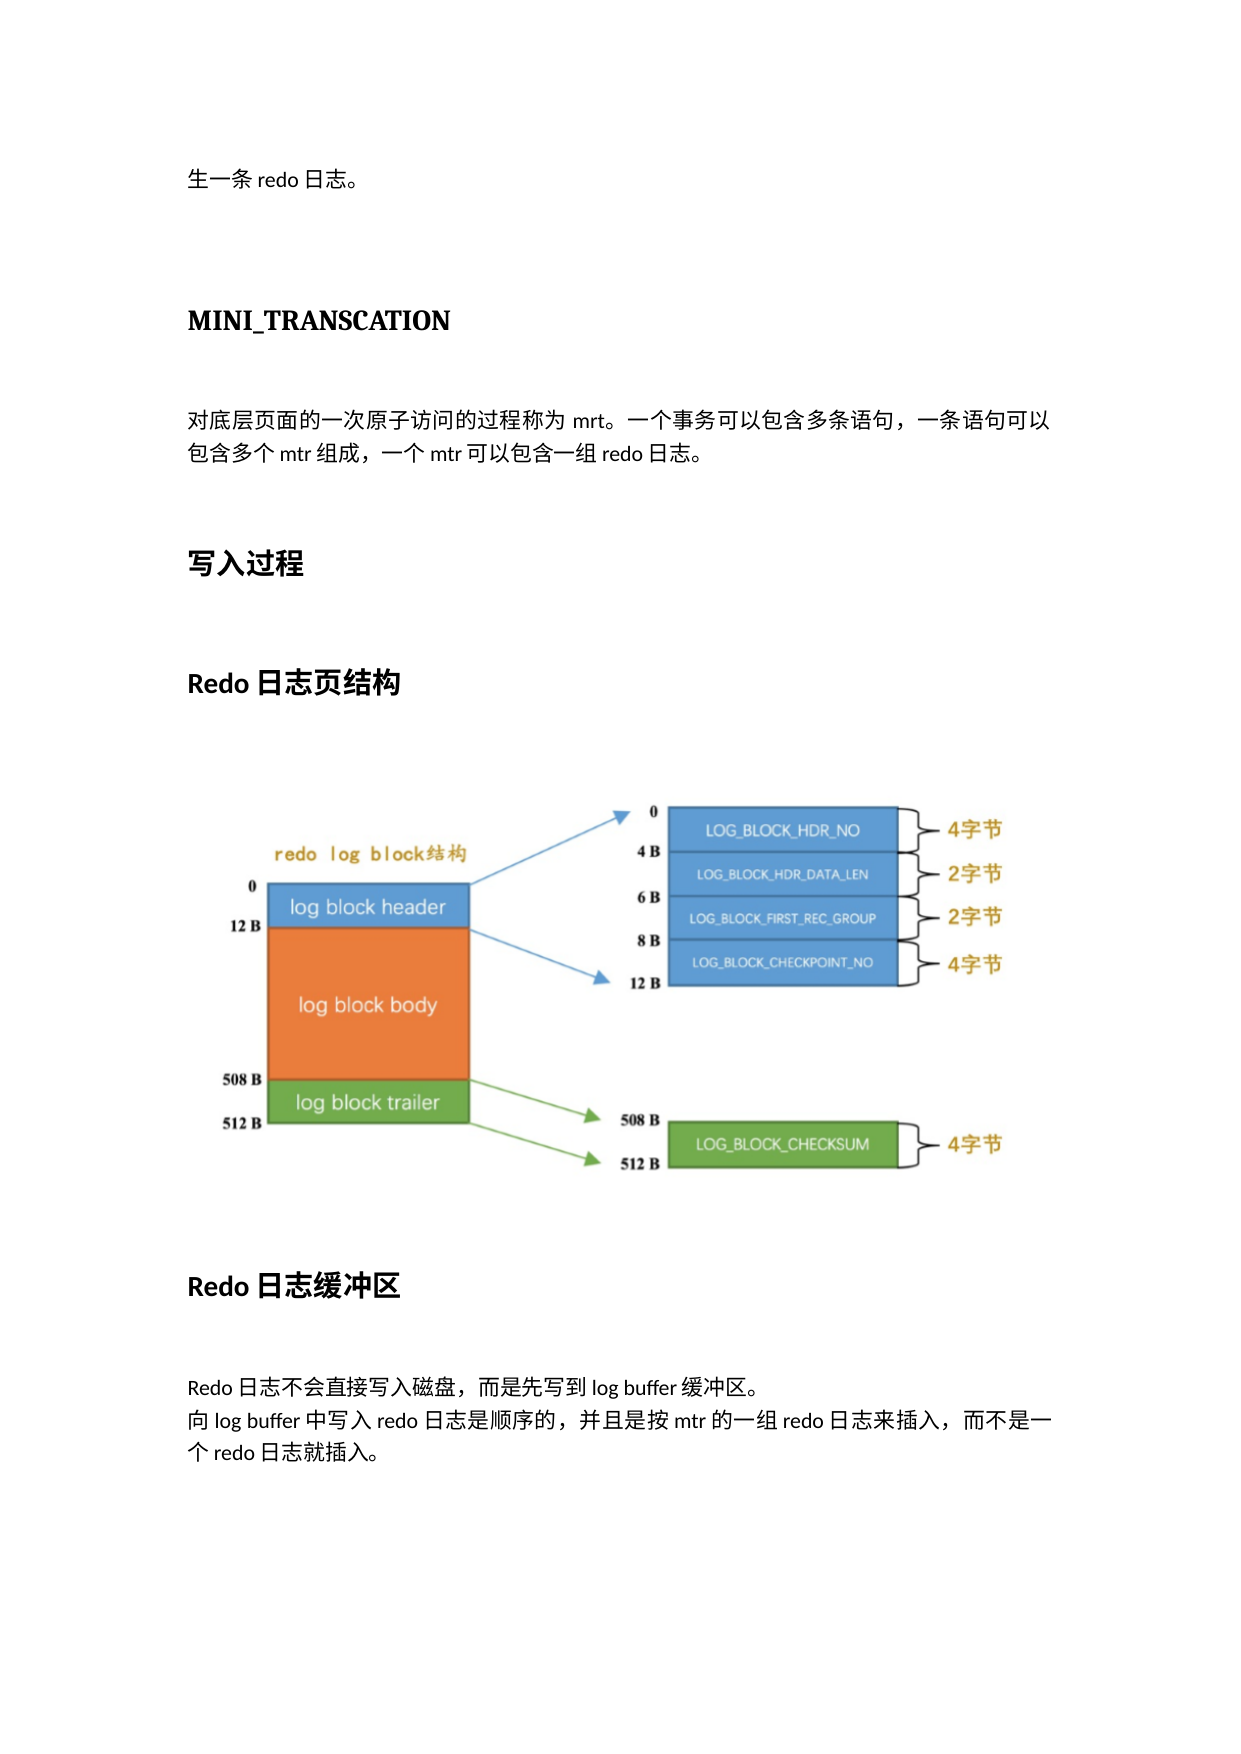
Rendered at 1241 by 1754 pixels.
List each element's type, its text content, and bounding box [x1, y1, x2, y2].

subtitle MINI_TRANSCATION [187, 289, 1053, 354]
subtitle Redo日志页结构 [187, 648, 1053, 713]
text 向log buffer中写入redo日志是顺序的，并且是按mtr的一组redo日志来插入，而不是一个redo日志就插入。 [187, 1402, 1053, 1467]
subtitle Redo日志缓冲区 [187, 1251, 1053, 1316]
text 对底层页面的一次原子访问的过程称为mrt。一个事务可以包含多条语句，一条语句可以包含多个mtr组成，一个mtr可以包含一组redo日志。 [187, 403, 1053, 468]
picture [187, 767, 1053, 1194]
text Redo日志不会直接写入磁盘，而是先写到log buffer缓冲区。 [187, 1370, 1053, 1402]
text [187, 162, 1053, 194]
subtitle 写入过程 [187, 529, 1053, 594]
